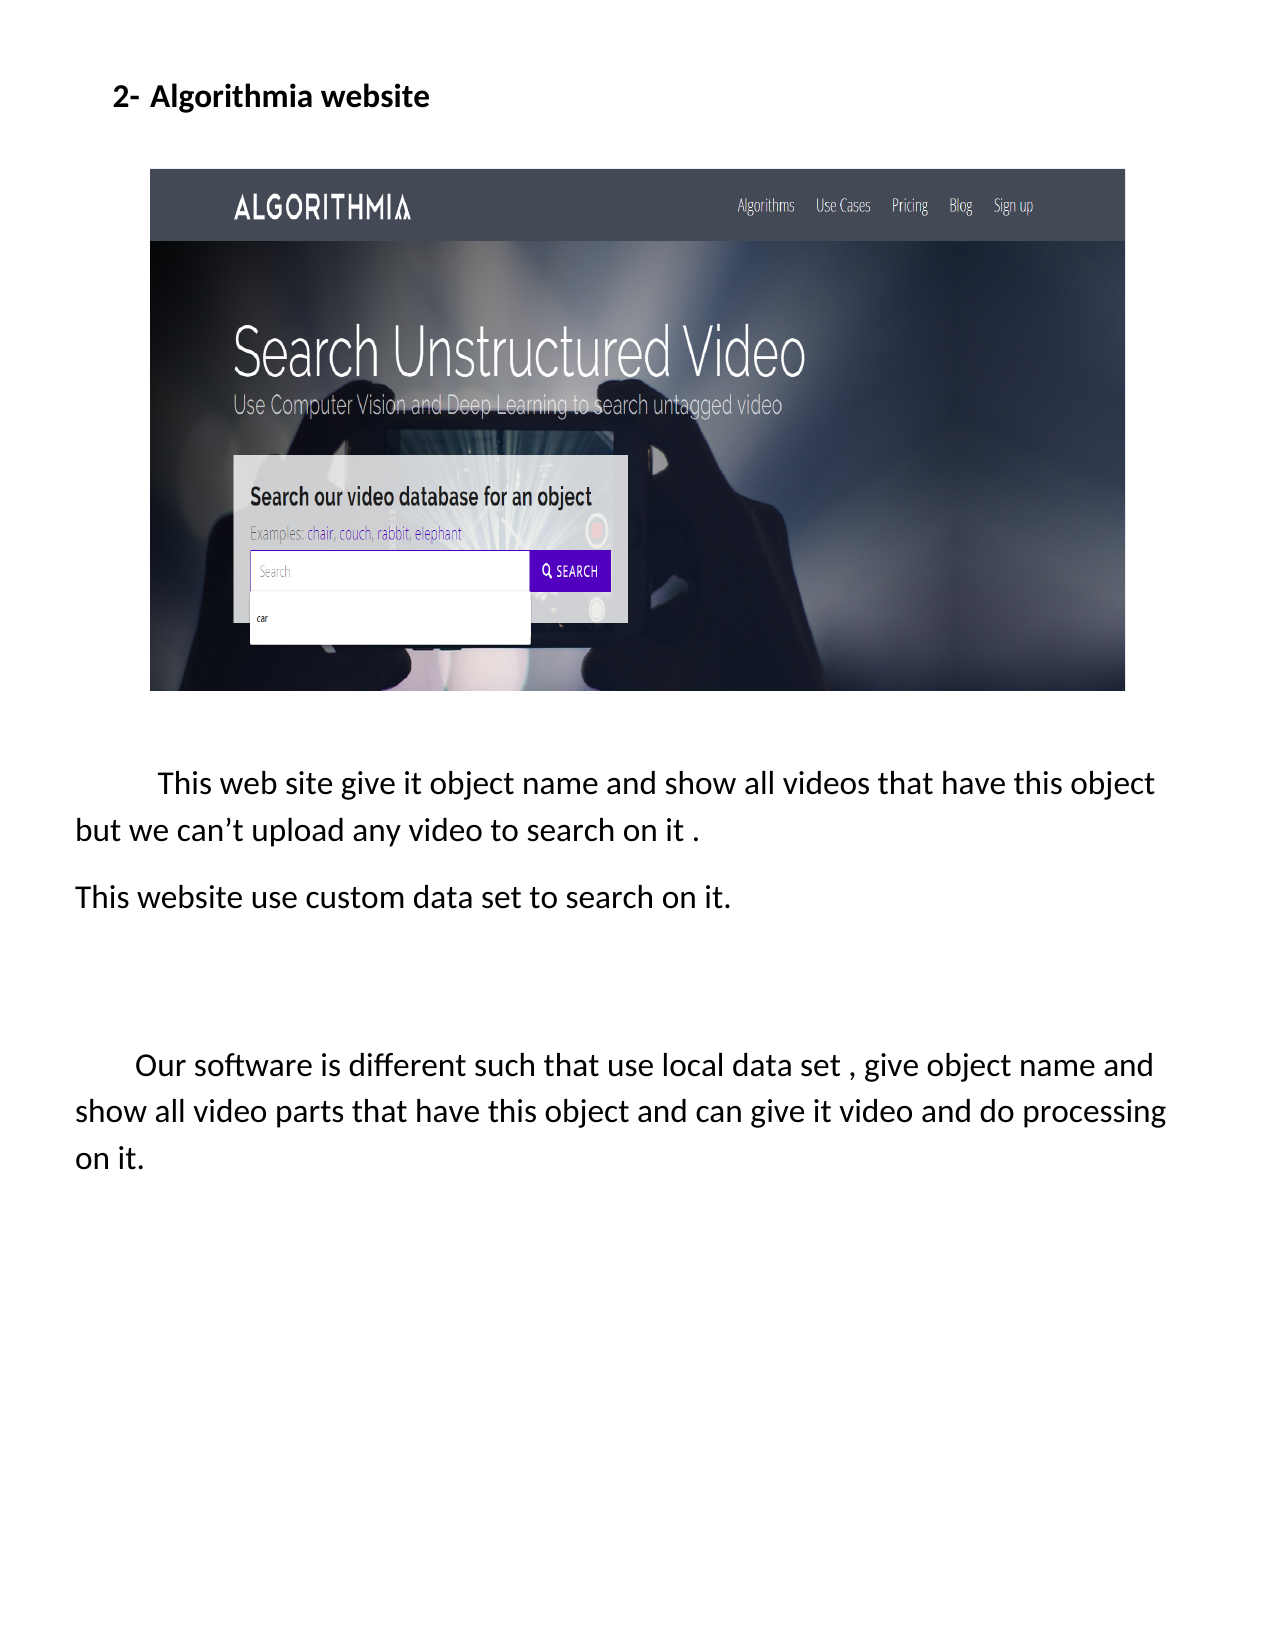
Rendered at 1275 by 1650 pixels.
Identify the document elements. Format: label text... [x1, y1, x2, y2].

picture [150, 168, 1125, 691]
text This web site give it object name and show all videos that have this object but we can’t upload any video to search on it . [75, 762, 1200, 849]
list Algorithmia website [112, 75, 1200, 116]
text This website use custom data set to search on it. [75, 876, 1200, 917]
text Our software is different such that use local data set , give object name and show all video parts that have this object and can give it video and do processing on it. [75, 1044, 1200, 1178]
